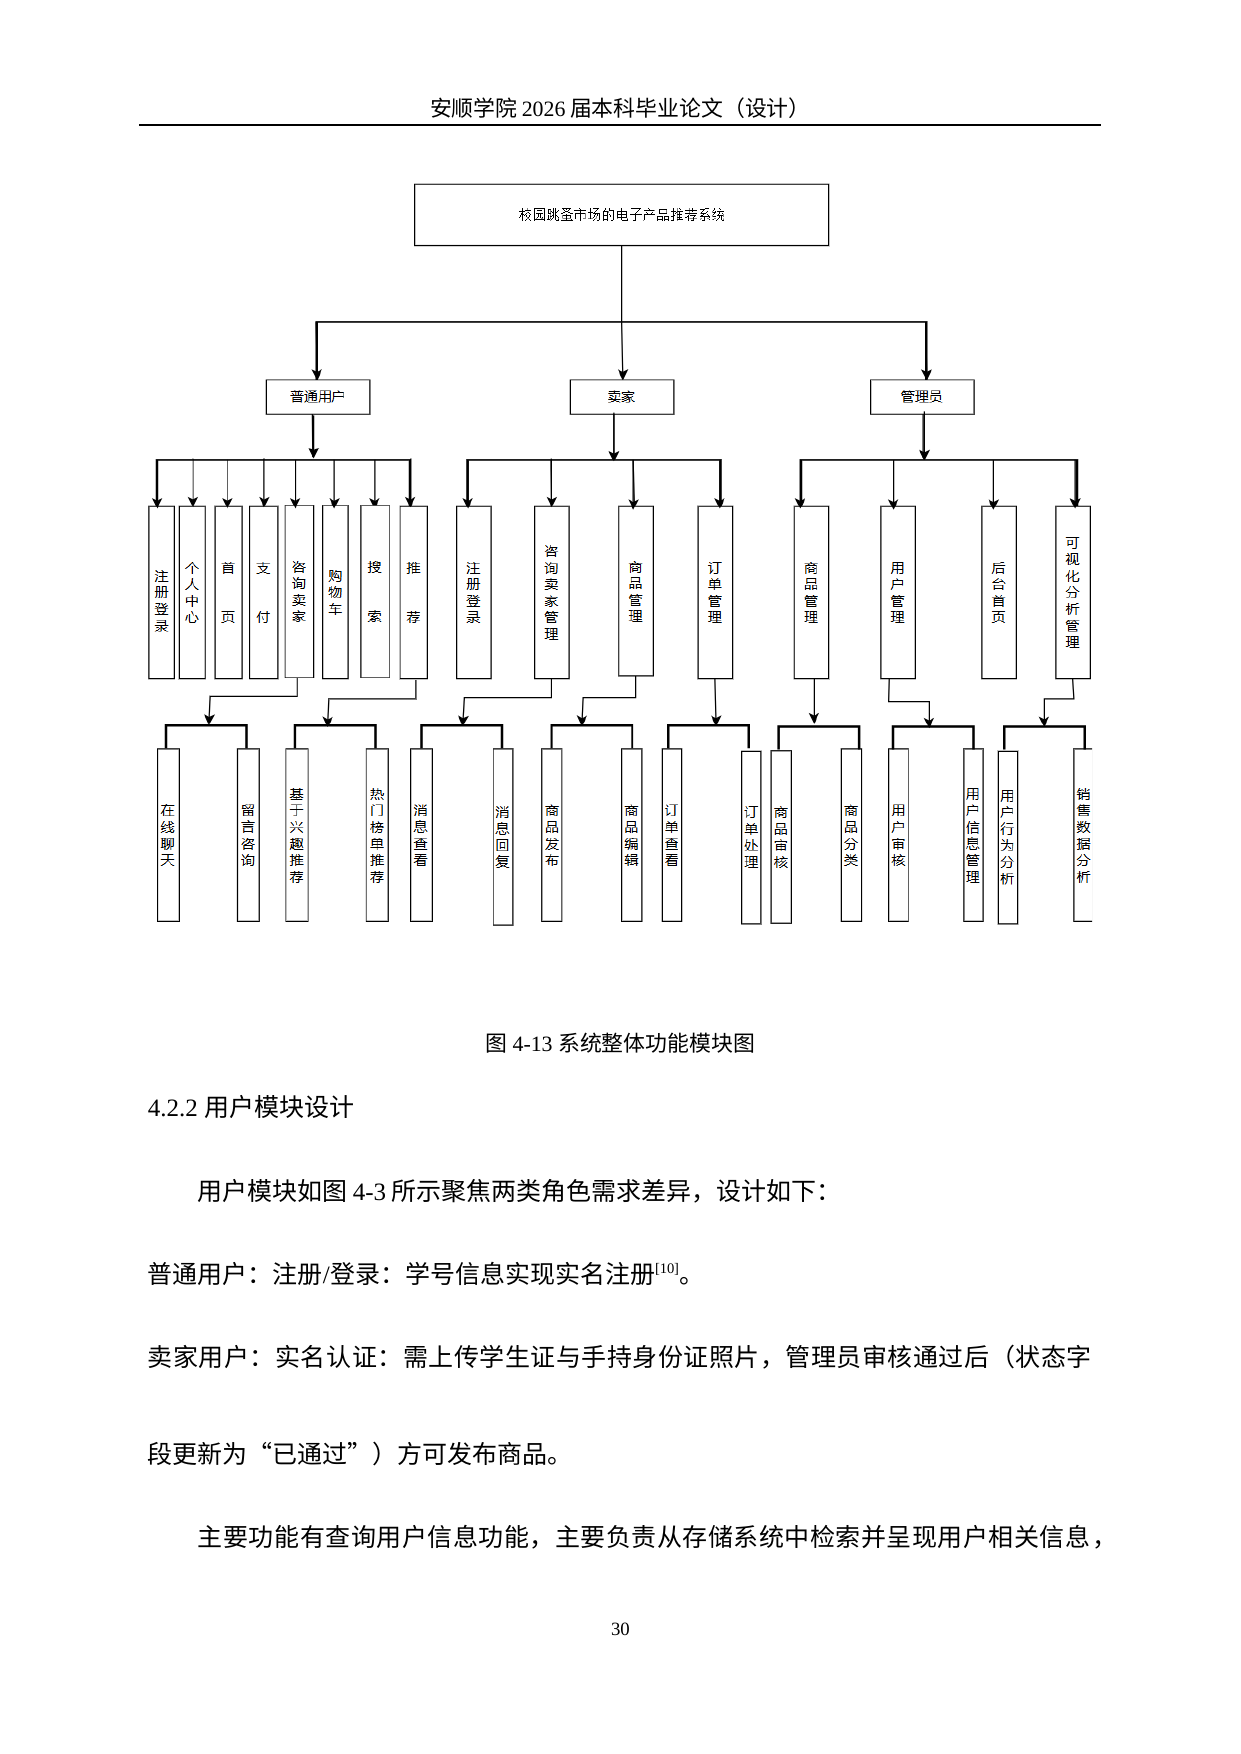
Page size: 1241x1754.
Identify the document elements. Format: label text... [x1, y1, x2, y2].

text 普通用户：注册/登录：学号信息实现实名注册[10]。 [148, 1240, 1092, 1305]
text 卖家用户：实名认证：需上传学生证与手持身份证照片，管理员审核通过后（状态字段更新为“已通过”）方可发布商品。 [148, 1323, 1092, 1485]
text 用户模块如图4-3所示聚焦两类角色需求差异，设计如下： [148, 1157, 1092, 1222]
text 4.2.2 用户模块设计 [148, 1073, 1092, 1138]
picture [147, 161, 1093, 1011]
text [148, 1503, 1092, 1568]
